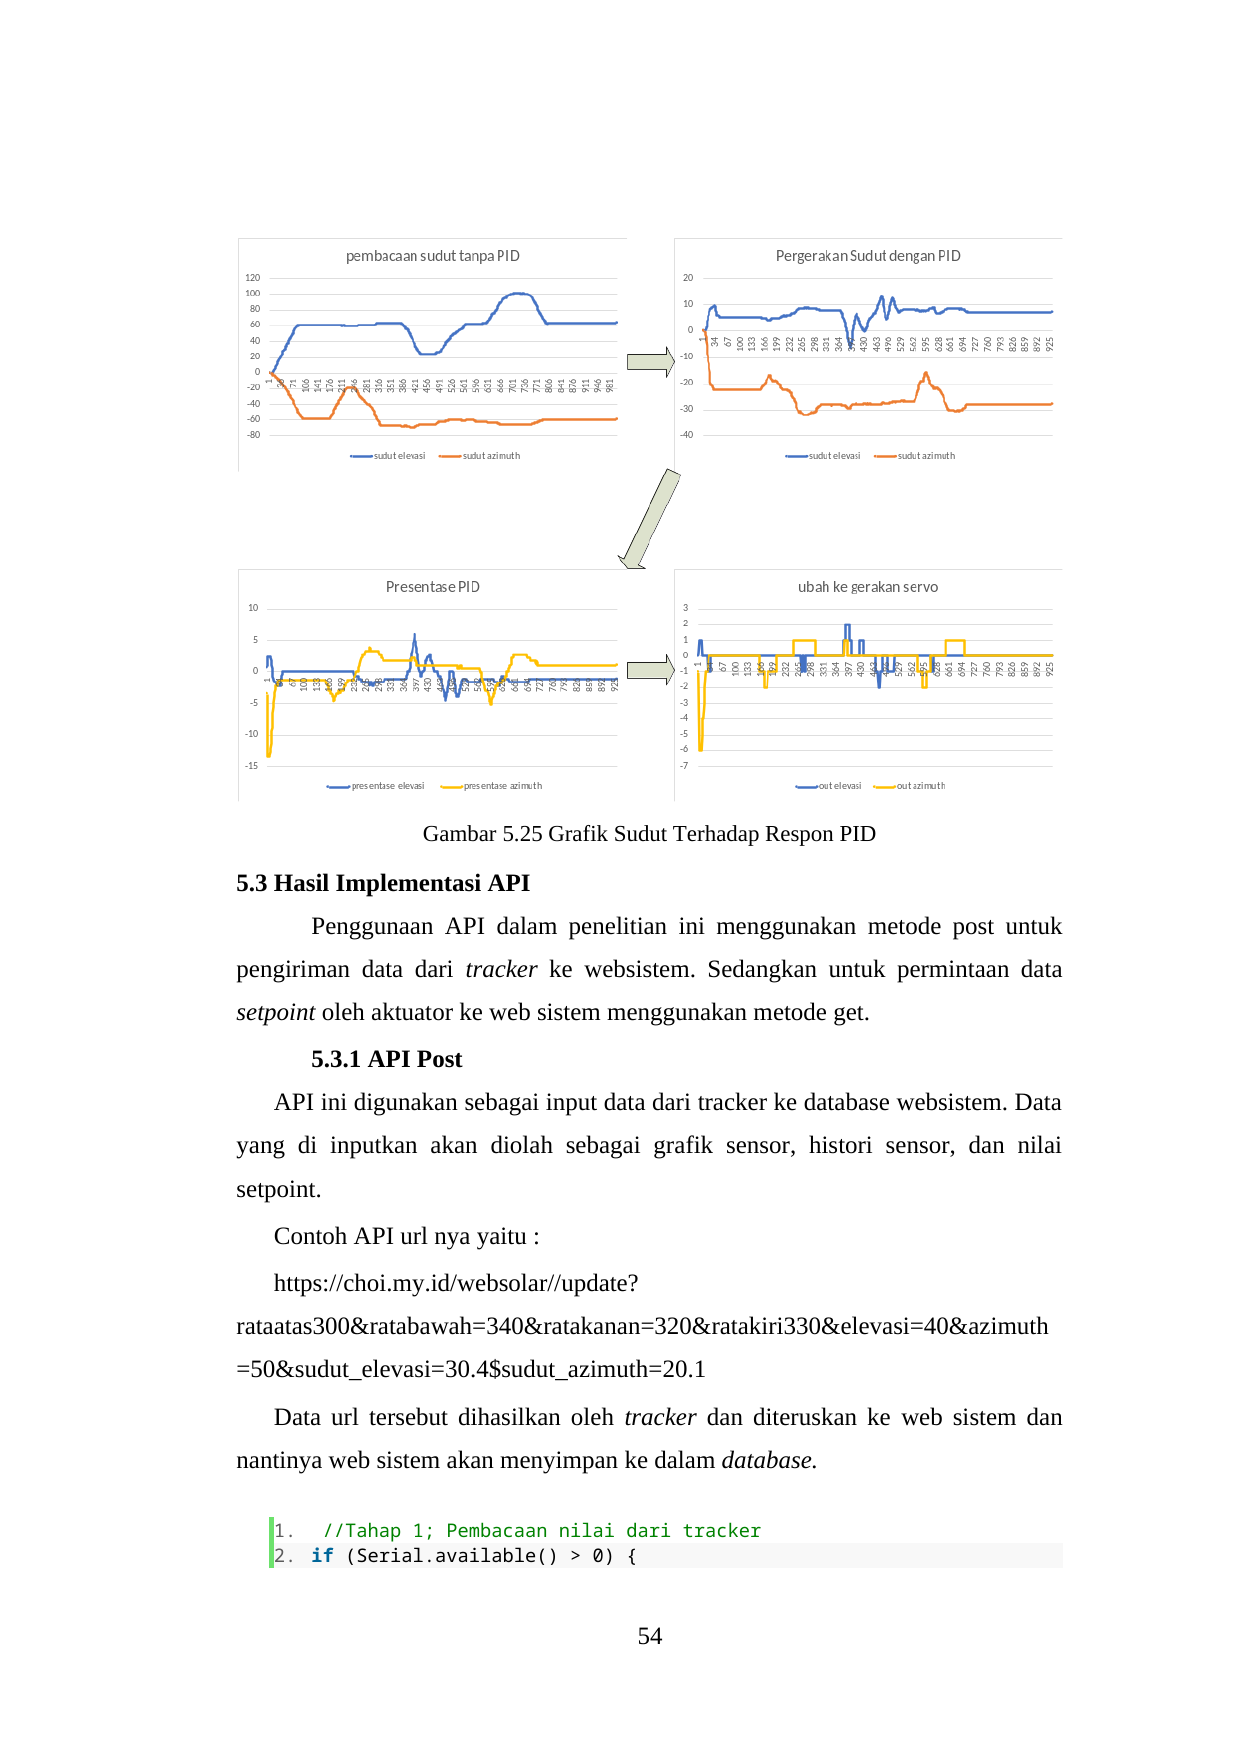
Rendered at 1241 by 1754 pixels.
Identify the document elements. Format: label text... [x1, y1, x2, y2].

text Contoh API url nya yaitu : [236, 1221, 1063, 1250]
text Data url tersebut dihasilkan oleh tracker dan diteruskan ke web sistem dan nantinya web sistem akan menyimpan ke dalam database. [236, 1402, 1063, 1474]
list if (Serial.available() > 0) { [274, 1543, 1063, 1568]
text Penggunaan API dalam penelitian ini menggunakan metode post untuk pengiriman data dari tracker ke websistem. Sedangkan untuk permintaan data setpoint oleh aktuator ke web sistem menggunakan metode get. [236, 911, 1063, 1026]
text API ini digunakan sebagai input data dari tracker ke database websistem. Data yang di inputkan akan diolah sebagai grafik sensor, histori sensor, dan nilai setpoint. [236, 1087, 1063, 1202]
subtitle Hasil Implementasi API [236, 868, 1063, 896]
list //Tahap 1; Pembacaan nilai dari tracker [274, 1517, 1063, 1543]
text Gambar 5.9 Grafik Sudut Terhadap Respon PID [236, 820, 1063, 847]
text https://choi.my.id/websolar//update?rataatas300&ratabawah=340&ratakanan=320&ratakiri330&elevasi=40&azimuth=50&sudut_elevasi=30.4$sudut_azimuth=20.1 [236, 1268, 1063, 1383]
subtitle API Post [311, 1044, 1063, 1073]
